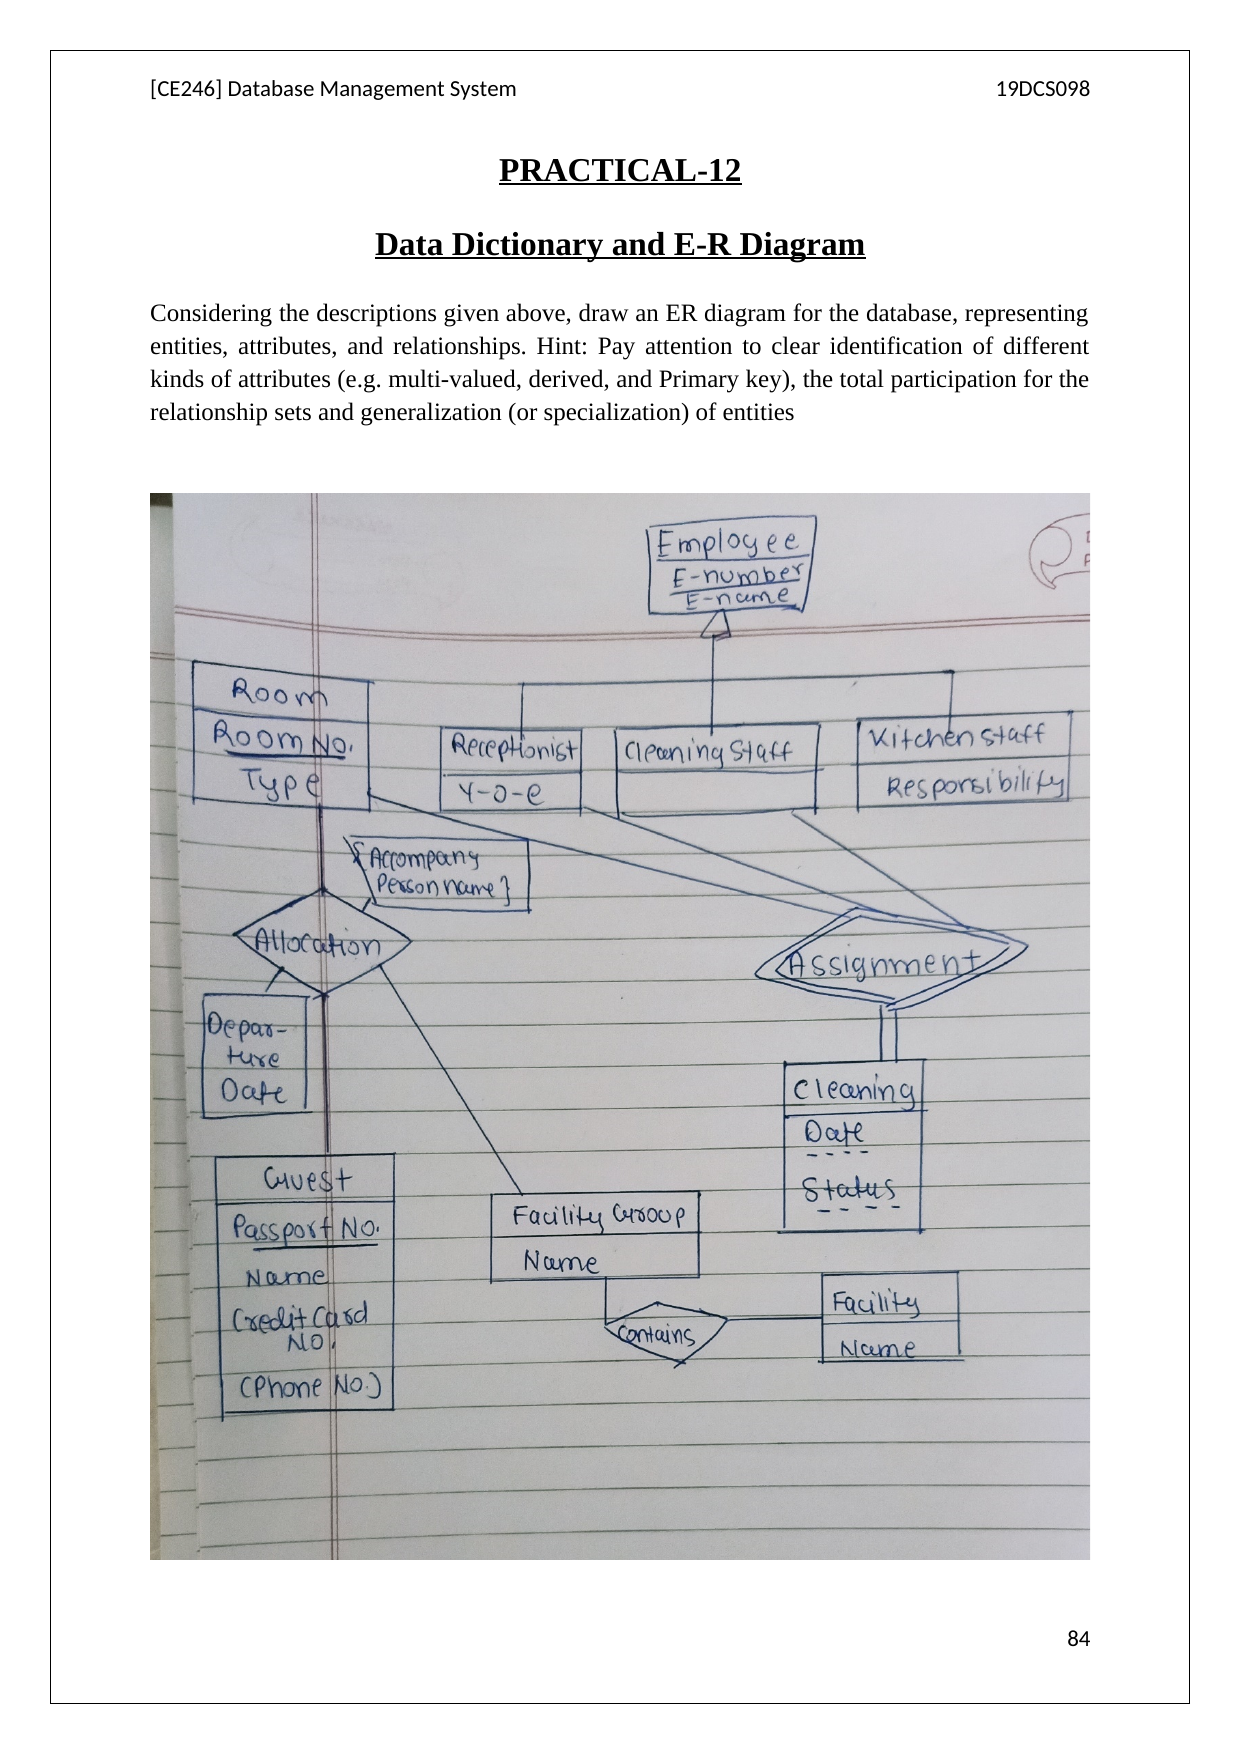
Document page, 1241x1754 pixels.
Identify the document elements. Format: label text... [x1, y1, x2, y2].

text PRACTICAL-12 [150, 150, 1090, 188]
text Considering the descriptions given above, draw an ER diagram for the database, representing entities, attributes, and relationships. Hint: Pay attention to clear identification of different kinds of attributes (e.g. multi-valued, derived, and Primary key), the total participation for the relationship sets and generalization (or specialization) of entities [150, 298, 1090, 426]
text Data Dictionary and E-R Diagram [150, 224, 1090, 262]
picture [150, 493, 1091, 1560]
